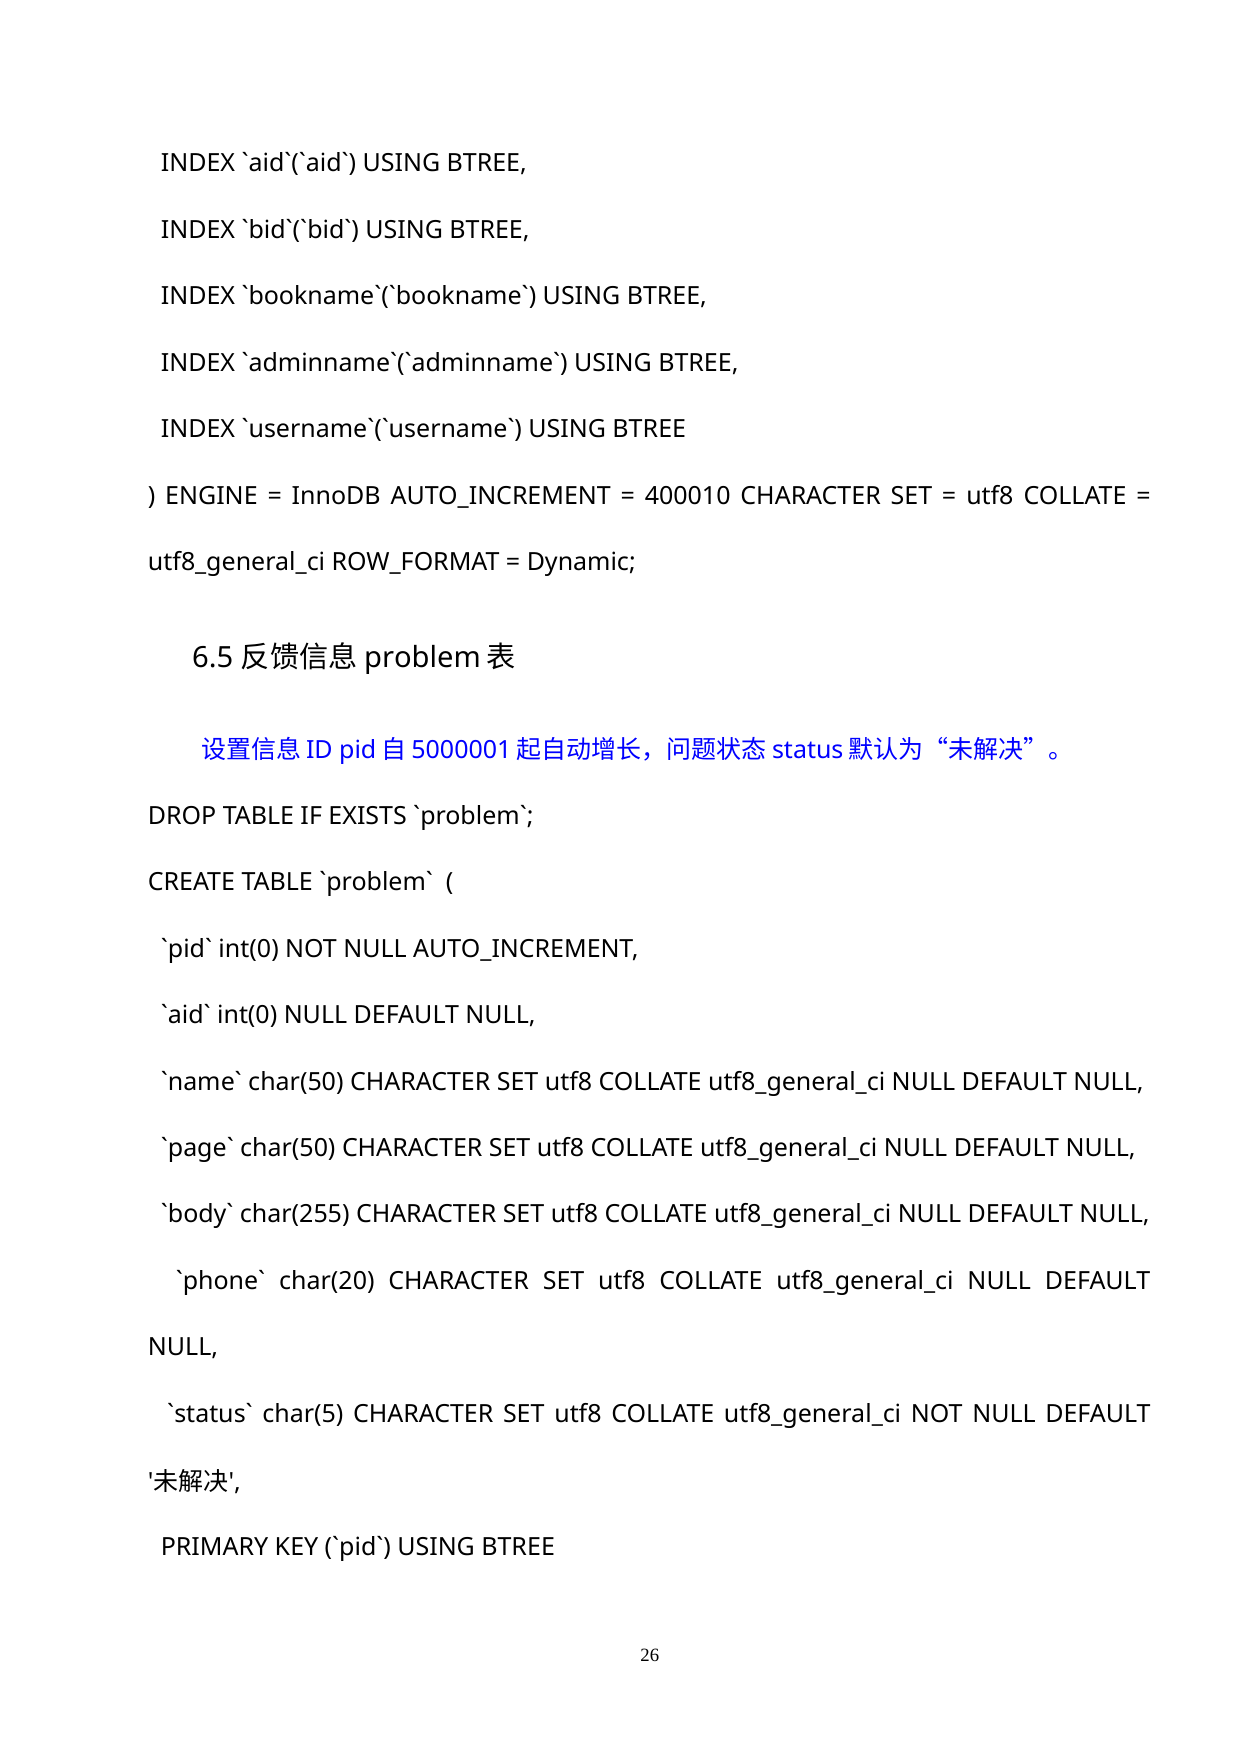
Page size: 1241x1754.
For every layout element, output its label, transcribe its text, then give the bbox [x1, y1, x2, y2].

text `phone` char(20) CHARACTER SET utf8 COLLATE utf8_general_ci NULL DEFAULT NULL, [148, 1246, 1152, 1379]
text `aid` int(0) NULL DEFAULT NULL, [148, 981, 1152, 1047]
text CREATE TABLE `problem` ( [148, 848, 1152, 914]
text DROP TABLE IF EXISTS `problem`; [148, 781, 1152, 848]
text `status` char(5) CHARACTER SET utf8 COLLATE utf8_general_ci NOT NULL DEFAULT '未解决', [148, 1379, 1152, 1512]
text INDEX `bookname`(`bookname`) USING BTREE, [148, 262, 1152, 328]
text INDEX `adminname`(`adminname`) USING BTREE, [148, 328, 1152, 395]
text 设置信息ID pid自5000001起自动增长，问题状态 status默认为“未解决”。 [148, 715, 1152, 781]
text INDEX `aid`(`aid`) USING BTREE, [148, 129, 1152, 195]
text PRIMARY KEY (`pid`) USING BTREE [148, 1512, 1152, 1579]
text INDEX `username`(`username`) USING BTREE [148, 395, 1152, 461]
text INDEX `bid`(`bid`) USING BTREE, [148, 195, 1152, 262]
text ) ENGINE = InnoDB AUTO_INCREMENT = 400010 CHARACTER SET = utf8 COLLATE = utf8_general_ci ROW_FORMAT = Dynamic; [148, 461, 1152, 594]
text `body` char(255) CHARACTER SET utf8 COLLATE utf8_general_ci NULL DEFAULT NULL, [148, 1180, 1152, 1246]
text `pid` int(0) NOT NULL AUTO_INCREMENT, [148, 914, 1152, 981]
text `page` char(50) CHARACTER SET utf8 COLLATE utf8_general_ci NULL DEFAULT NULL, [148, 1113, 1152, 1180]
text `name` char(50) CHARACTER SET utf8 COLLATE utf8_general_ci NULL DEFAULT NULL, [148, 1047, 1152, 1113]
text 6.5 反馈信息 problem表 [192, 621, 1152, 688]
